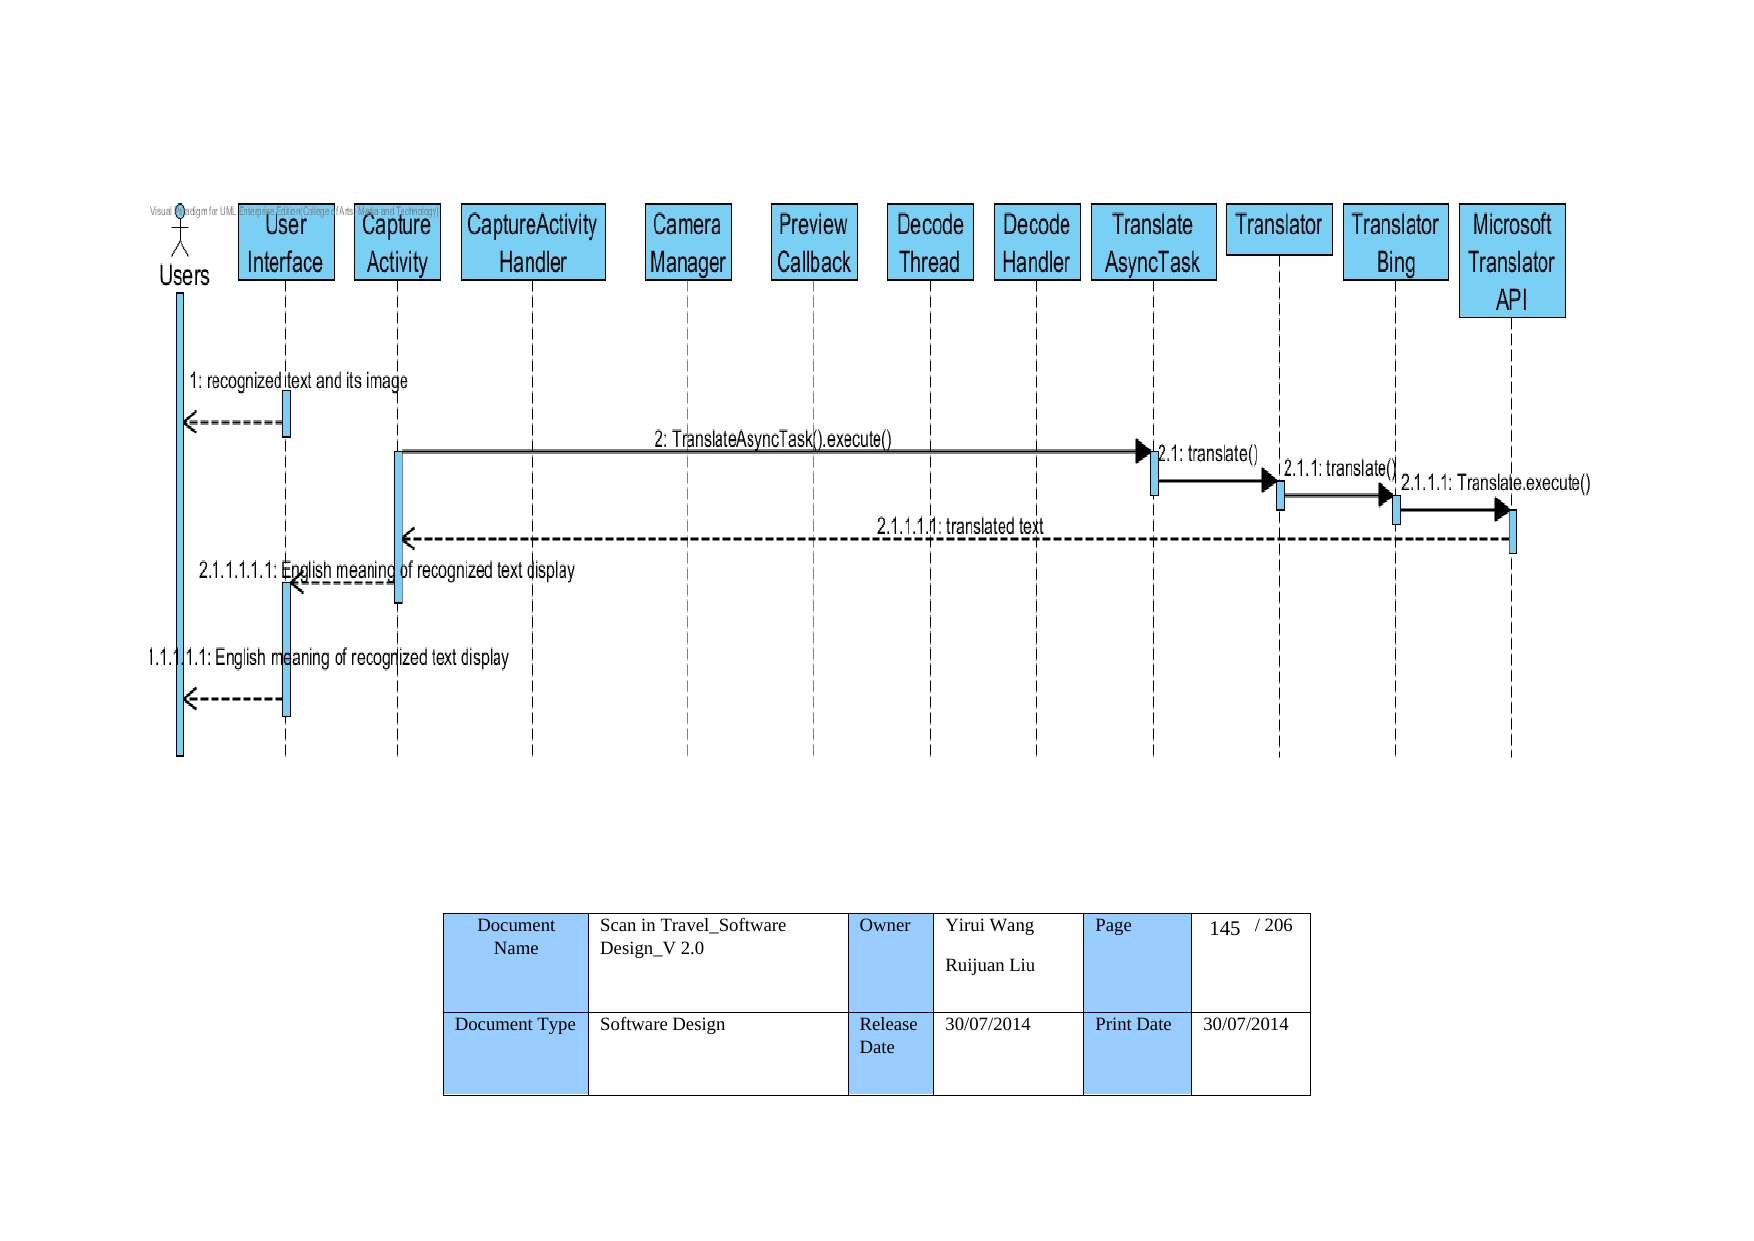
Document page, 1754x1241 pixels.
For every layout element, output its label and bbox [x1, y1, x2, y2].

picture [150, 201, 1604, 763]
